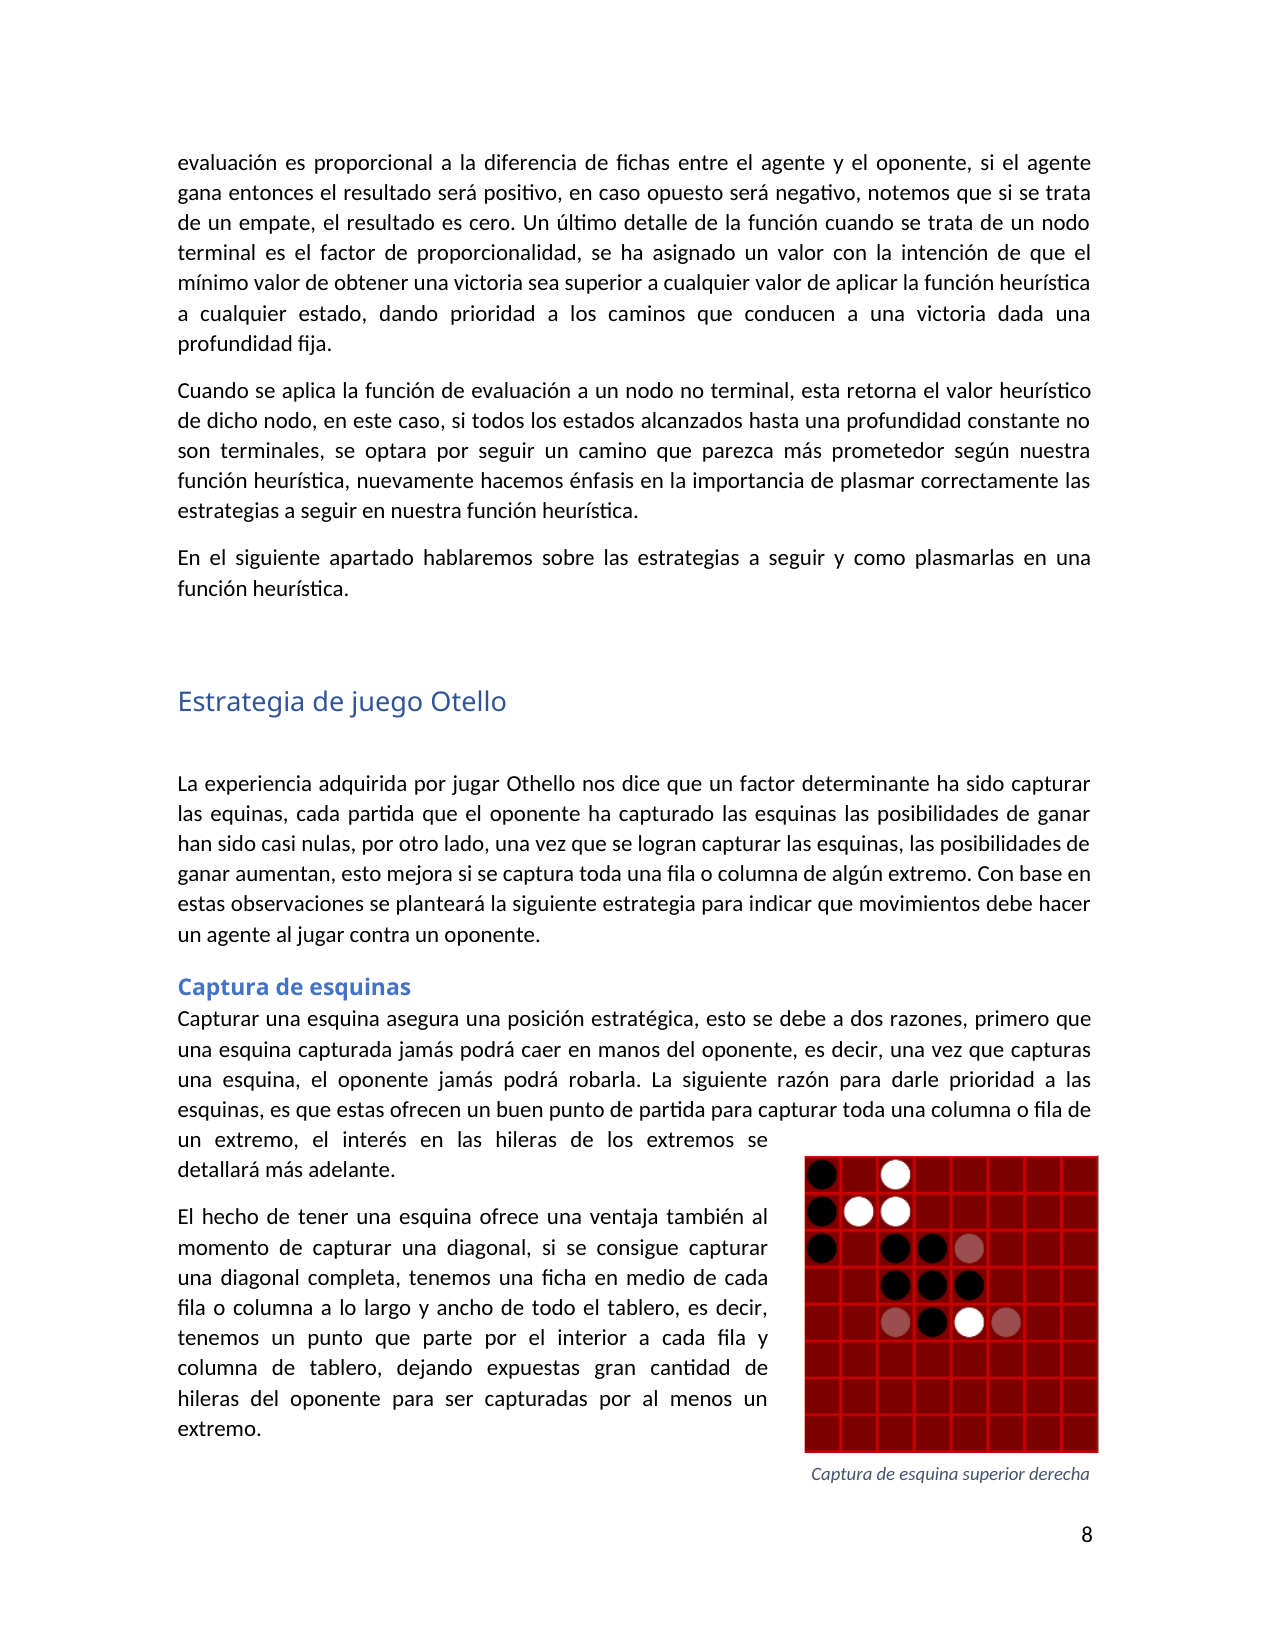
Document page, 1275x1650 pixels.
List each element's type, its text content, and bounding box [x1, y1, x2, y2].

text En el siguiente apartado hablaremos sobre las estrategias a seguir y como plasmarlas en una función heurística. [177, 543, 1093, 602]
picture [804, 1155, 1099, 1453]
text El hecho de tener una esquina ofrece una ventaja también al momento de capturar una diagonal, si se consigue capturar una diagonal completa, tenemos una ficha en medio de cada fila o columna a lo largo y ancho de todo el tablero, es decir, tenemos un punto que parte por el interior a cada fila y columna de tablero, dejando expuestas gran cantidad de hileras del oponente para ser capturadas por al menos un extremo. [177, 1202, 804, 1442]
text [177, 148, 1093, 357]
text Cuando se aplica la función de evaluación a un nodo no terminal, esta retorna el valor heurístico de dicho nodo, en este caso, si todos los estados alcanzados hasta una profundidad constante no son terminales, se optara por seguir un camino que parezca más prometedor según nuestra función heurística, nuevamente hacemos énfasis en la importancia de plasmar correctamente las estrategias a seguir en nuestra función heurística. [177, 376, 1093, 524]
text La experiencia adquirida por jugar Othello nos dice que un factor determinante ha sido capturar las equinas, cada partida que el oponente ha capturado las esquinas las posibilidades de ganar han sido casi nulas, por otro lado, una vez que se logran capturar las esquinas, las posibilidades de ganar aumentan, esto mejora si se captura toda una fila o columna de algún extremo. Con base en estas observaciones se planteará la siguiente estrategia para indicar que movimientos debe hacer un agente al jugar contra un oponente. [177, 769, 1093, 948]
subtitle Captura de esquinas [177, 971, 1093, 1002]
subtitle Estrategia de juego Otello [177, 682, 1093, 719]
text Capturar una esquina asegura una posición estratégica, esto se debe a dos razones, primero que una esquina capturada jamás podrá caer en manos del oponente, es decir, una vez que capturas una esquina, el oponente jamás podrá robarla. La siguiente razón para darle prioridad a las esquinas, es que estas ofrecen un buen punto de partida para capturar toda una columna o fila de un extremo, el interés en las hileras de los extremos se detallará más adelante. [177, 1004, 1093, 1183]
